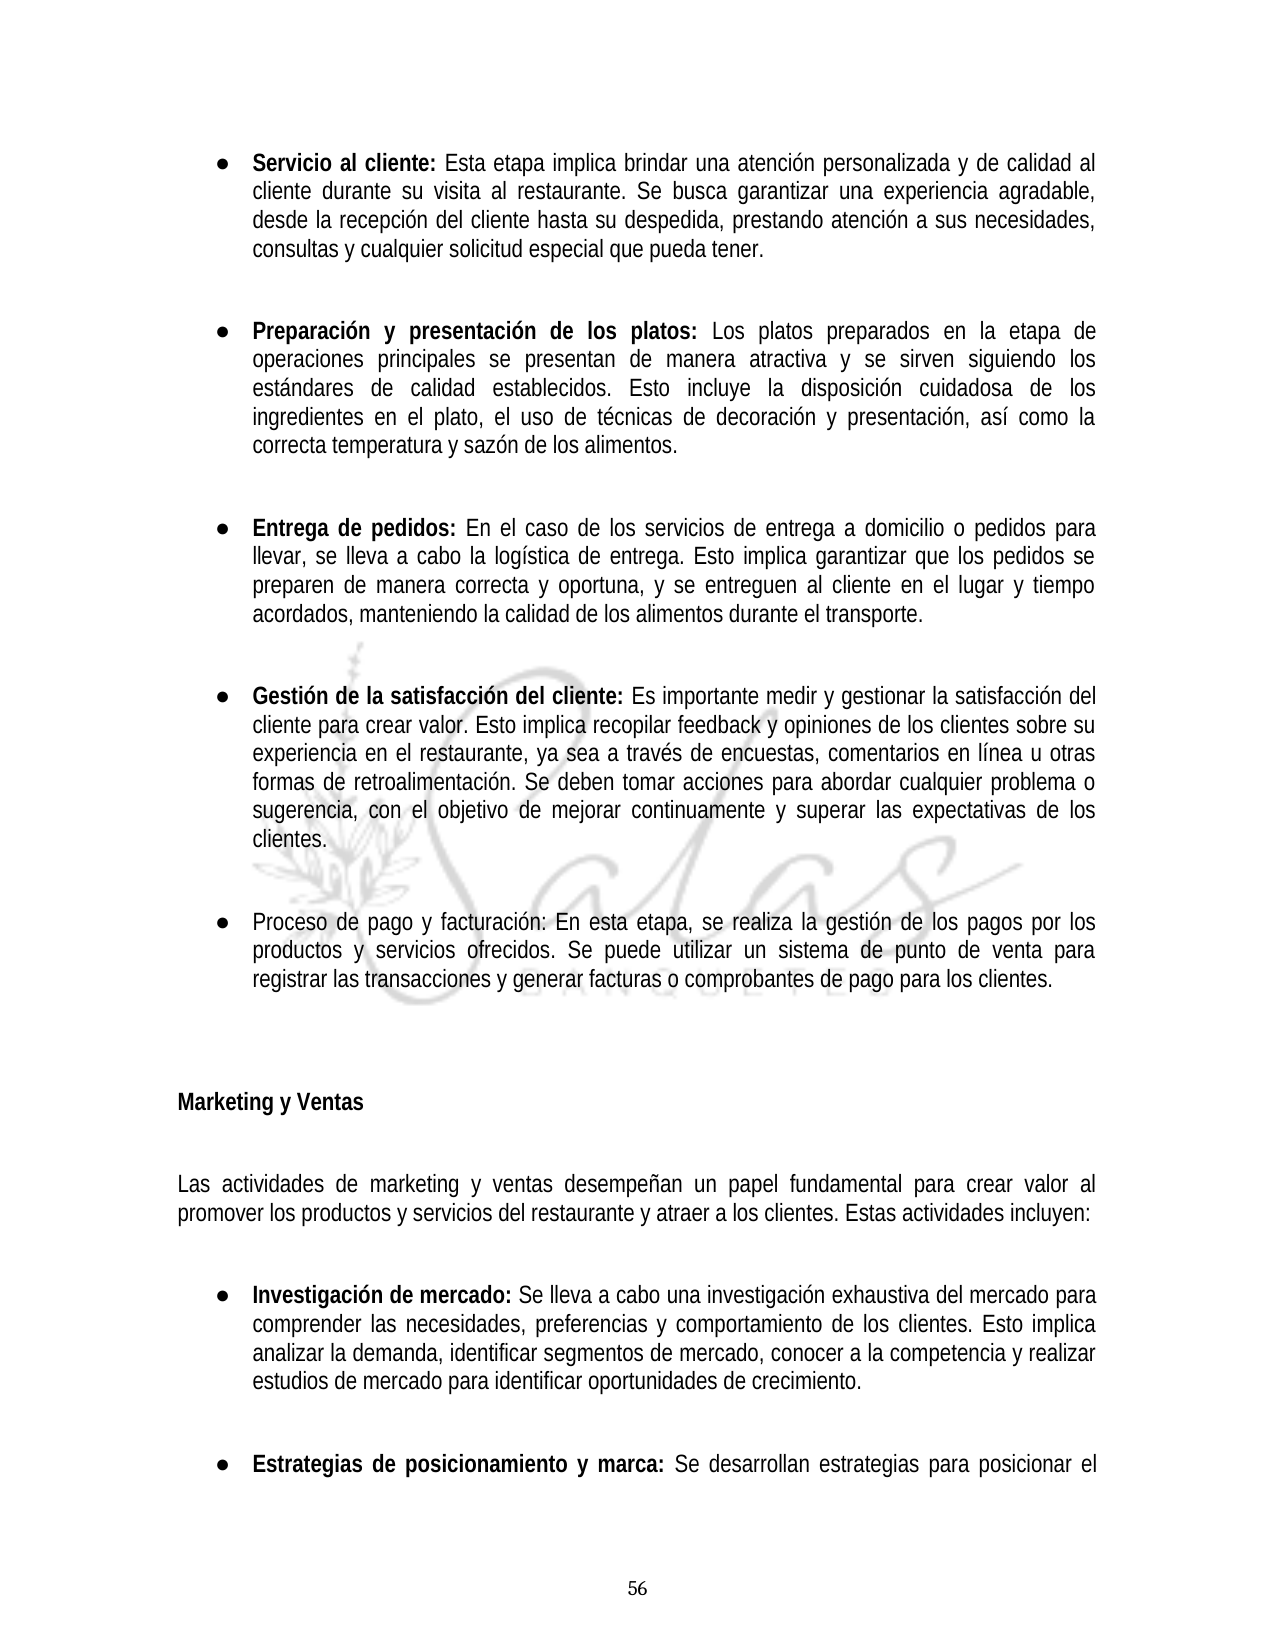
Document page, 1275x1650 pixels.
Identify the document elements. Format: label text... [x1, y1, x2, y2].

list Proceso de pago y facturación: En esta etapa, se realiza la gestión de los pagos por los productos y servicios ofrecidos. Se puede utilizar un sistema de punto de venta para registrar las transacciones y generar facturas o comprobantes de pago para los clientes. [215, 906, 1098, 992]
list Investigación de mercado: Se lleva a cabo una investigación exhaustiva del mercado para comprender las necesidades, preferencias y comportamiento de los clientes. Esto implica analizar la demanda, identificar segmentos de mercado, conocer a la competencia y realizar estudios de mercado para identificar oportunidades de crecimiento. [215, 1280, 1098, 1395]
text Marketing y Ventas [177, 1087, 1098, 1116]
list Entrega de pedidos: En el caso de los servicios de entrega a domicilio o pedidos para llevar, se lleva a cabo la logística de entrega. Esto implica garantizar que los pedidos se preparen de manera correcta y oportuna, y se entreguen al cliente en el lugar y tiempo acordados, manteniendo la calidad de los alimentos durante el transporte. [215, 513, 1098, 627]
list Servicio al cliente: Esta etapa implica brindar una atención personalizada y de calidad al cliente durante su visita al restaurante. Se busca garantizar una experiencia agradable, desde la recepción del cliente hasta su despedida, prestando atención a sus necesidades, consultas y cualquier solicitud especial que pueda tener. [215, 148, 1098, 262]
list Gestión de la satisfacción del cliente: Es importante medir y gestionar la satisfacción del cliente para crear valor. Esto implica recopilar feedback y opiniones de los clientes sobre su experiencia en el restaurante, ya sea a través de encuestas, comentarios en línea u otras formas de retroalimentación. Se deben tomar acciones para abordar cualquier problema o sugerencia, con el objetivo de mejorar continuamente y superar las expectativas de los clientes. [215, 681, 1098, 853]
text Las actividades de marketing y ventas desempeñan un papel fundamental para crear valor al promover los productos y servicios del restaurante y atraer a los clientes. Estas actividades incluyen: [177, 1169, 1098, 1227]
list Preparación y presentación de los platos: Los platos preparados en la etapa de operaciones principales se presentan de manera atractiva y se sirven siguiendo los estándares de calidad establecidos. Esto incluye la disposición cuidadosa de los ingredientes en el plato, el uso de técnicas de decoración y presentación, así como la correcta temperatura y sazón de los alimentos. [215, 316, 1098, 459]
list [215, 1449, 1098, 1477]
